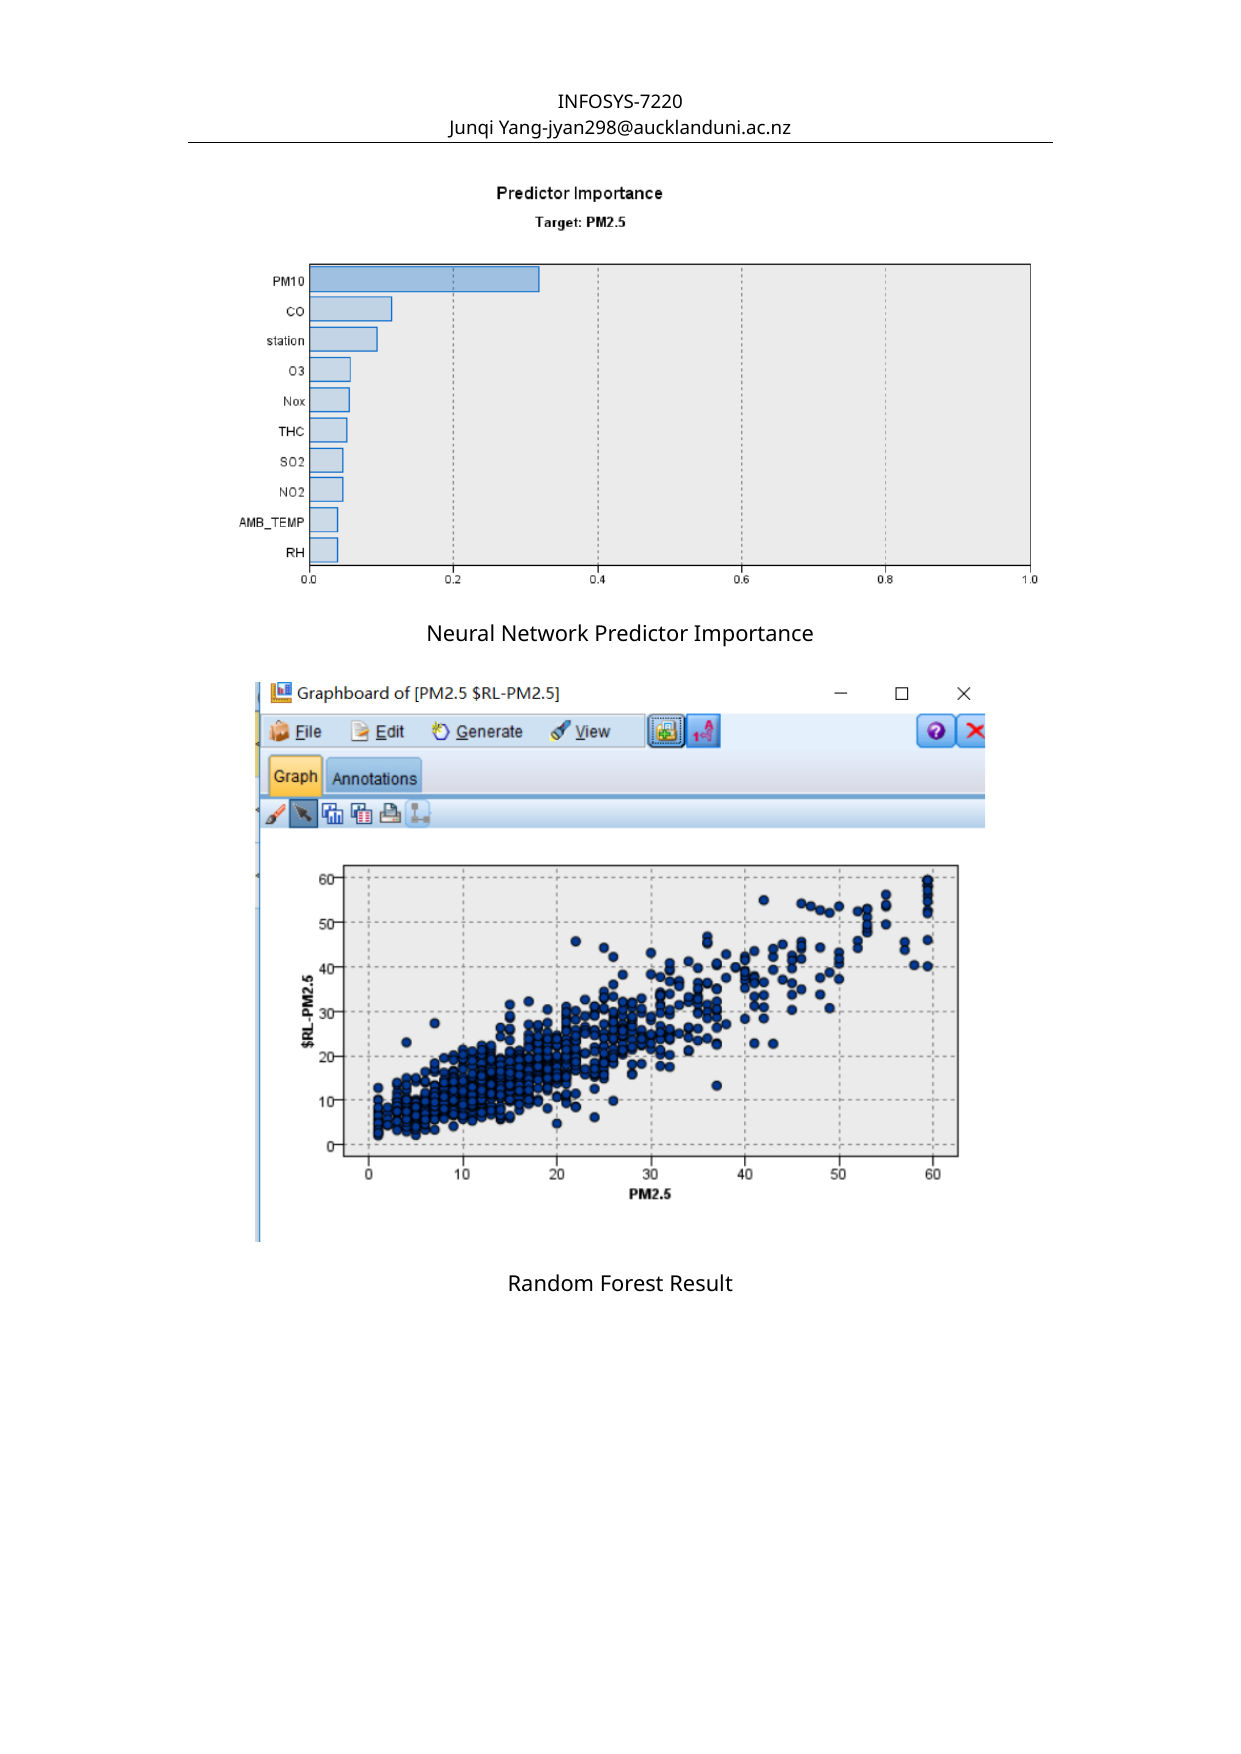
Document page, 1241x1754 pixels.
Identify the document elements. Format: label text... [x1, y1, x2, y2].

text Neural Network Predictor Importance [187, 617, 1053, 649]
picture [195, 162, 1045, 597]
text Random Forest Result [187, 1267, 1053, 1299]
picture [255, 682, 986, 1242]
